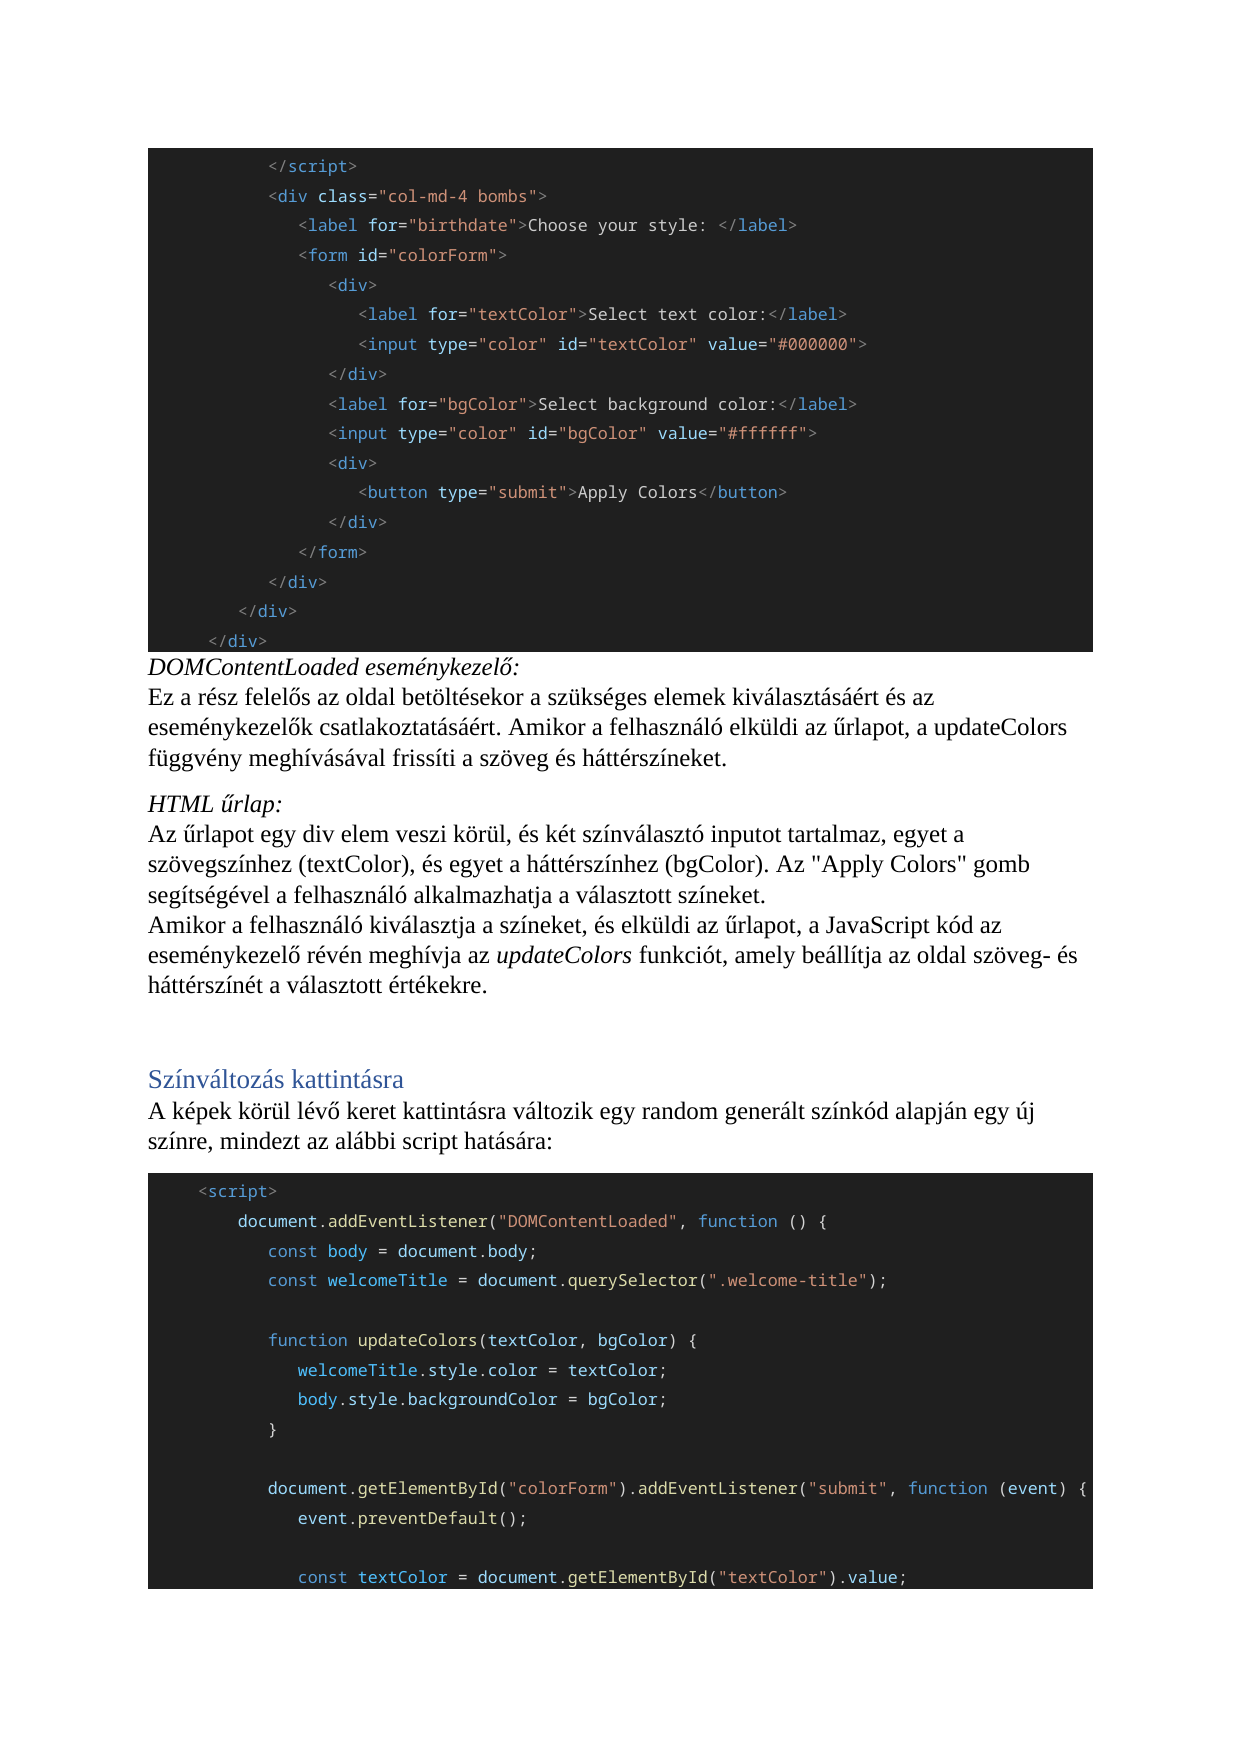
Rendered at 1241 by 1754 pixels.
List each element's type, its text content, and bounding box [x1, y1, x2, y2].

text </script> [148, 148, 1093, 177]
text function updateColors(textColor, bgColor) { [148, 1321, 1093, 1351]
text <label for="birthdate">Choose your style: </label> [148, 207, 1093, 237]
subtitle Színváltozás kattintásra [148, 1063, 1093, 1095]
text document.addEventListener("DOMContentLoaded", function () { [148, 1203, 1093, 1232]
text <form id="colorForm"> [148, 237, 1093, 266]
text <input type="color" id="textColor" value="#000000"> [148, 326, 1093, 355]
text <button type="submit">Apply Colors</button> [148, 474, 1093, 504]
text <div> [148, 266, 1093, 296]
text <div> [148, 444, 1093, 474]
text const welcomeTitle = document.querySelector(".welcome-title"); [148, 1262, 1093, 1292]
text const body = document.body; [148, 1232, 1093, 1262]
text <script> [148, 1173, 1093, 1203]
text DOMContentLoaded eseménykezelő: Ez a rész felelős az oldal betöltésekor a szükséges elemek kiválasztásáért és az eseménykezelők csatlakoztatásáért. Amikor a felhasználó elküldi az űrlapot, a updateColors függvény meghívásával frissíti a szöveg és háttérszíneket. [148, 652, 1093, 771]
text <label for="bgColor">Select background color:</label> [148, 385, 1093, 415]
text body.style.backgroundColor = bgColor; [148, 1381, 1093, 1411]
text document.getElementById("colorForm").addEventListener("submit", function (event) { [148, 1470, 1093, 1499]
text </div> [148, 504, 1093, 533]
text } [148, 1411, 1093, 1440]
text <input type="color" id="bgColor" value="#ffffff"> [148, 415, 1093, 444]
text </div> [148, 593, 1093, 623]
text const textColor = document.getElementById("textColor").value; [148, 1559, 1093, 1589]
text event.preventDefault(); [148, 1499, 1093, 1529]
text </div> [148, 623, 1093, 652]
text </form> [148, 533, 1093, 563]
text welcomeTitle.style.color = textColor; [148, 1351, 1093, 1381]
text <label for="textColor">Select text color:</label> [148, 296, 1093, 326]
text <div class="col-md-4 bombs"> [148, 177, 1093, 207]
text </div> [148, 355, 1093, 385]
text </div> [148, 563, 1093, 593]
text A képek körül lévő keret kattintásra változik egy random generált színkód alapján egy új színre, mindezt az alábbi script hatására: [148, 1096, 1093, 1155]
text HTML űrlap: Az űrlapot egy div elem veszi körül, és két színválasztó inputot tartalmaz, egyet a szövegszínhez (textColor), és egyet a háttérszínhez (bgColor). Az "Apply Colors" gomb segítségével a felhasználó alkalmazhatja a választott színeket. Amikor a felhasználó kiválasztja a színeket, és elküldi az űrlapot, a JavaScript kód az eseménykezelő révén meghívja az updateColors funkciót, amely beállítja az oldal szöveg- és háttérszínét a választott értékekre. [148, 789, 1093, 999]
